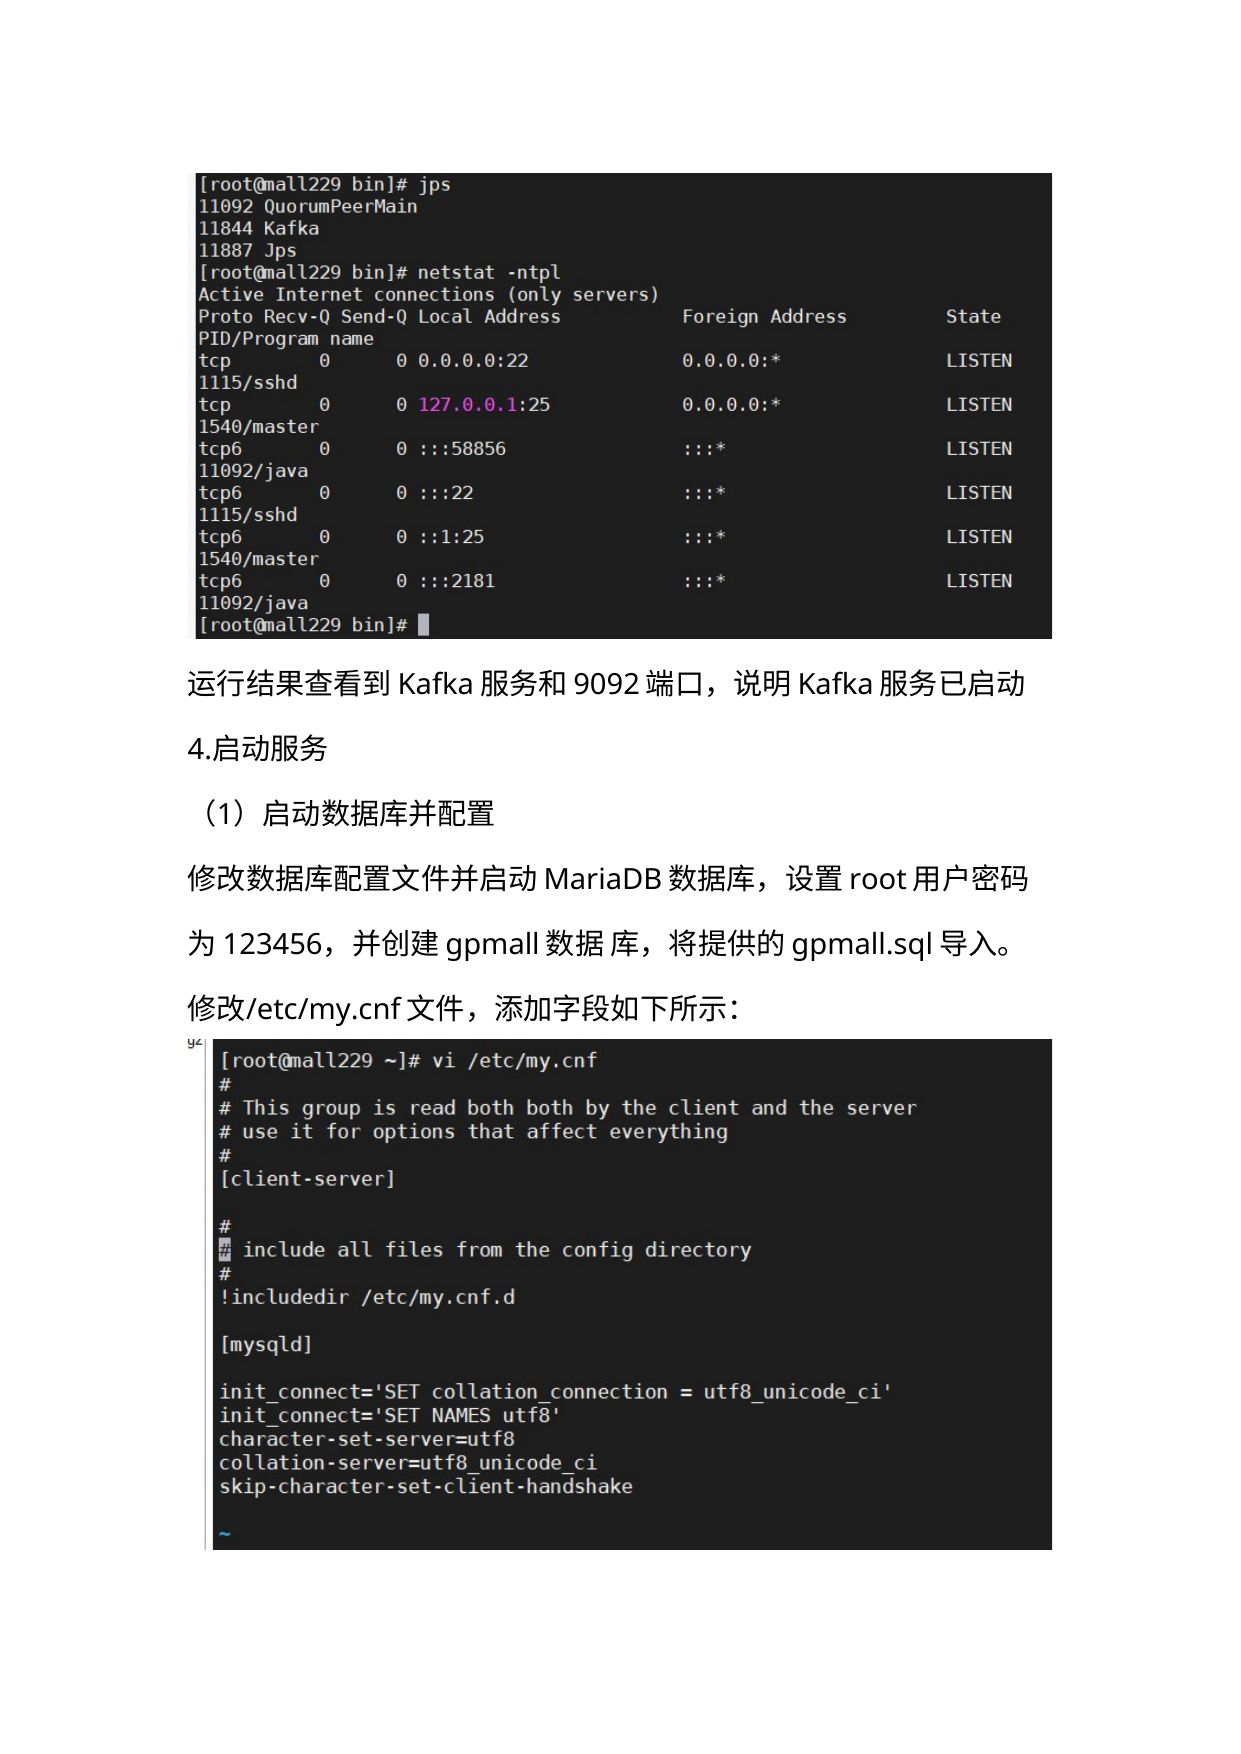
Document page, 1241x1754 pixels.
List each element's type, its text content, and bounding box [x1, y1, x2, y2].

text （1）启动数据库并配置 [187, 779, 1053, 844]
text 4.启动服务 [187, 714, 1053, 779]
picture [187, 173, 1053, 639]
picture [187, 1039, 1053, 1550]
text 运行结果查看到Kafka服务和9092端口，说明Kafka服务已启动 [187, 649, 1053, 714]
text 修改数据库配置文件并启动MariaDB数据库，设置root用户密码为123456，并创建gpmall数据 库，将提供的gpmall.sql导入。 [187, 844, 1053, 974]
text 修改/etc/my.cnf文件，添加字段如下所示： [187, 974, 1053, 1039]
